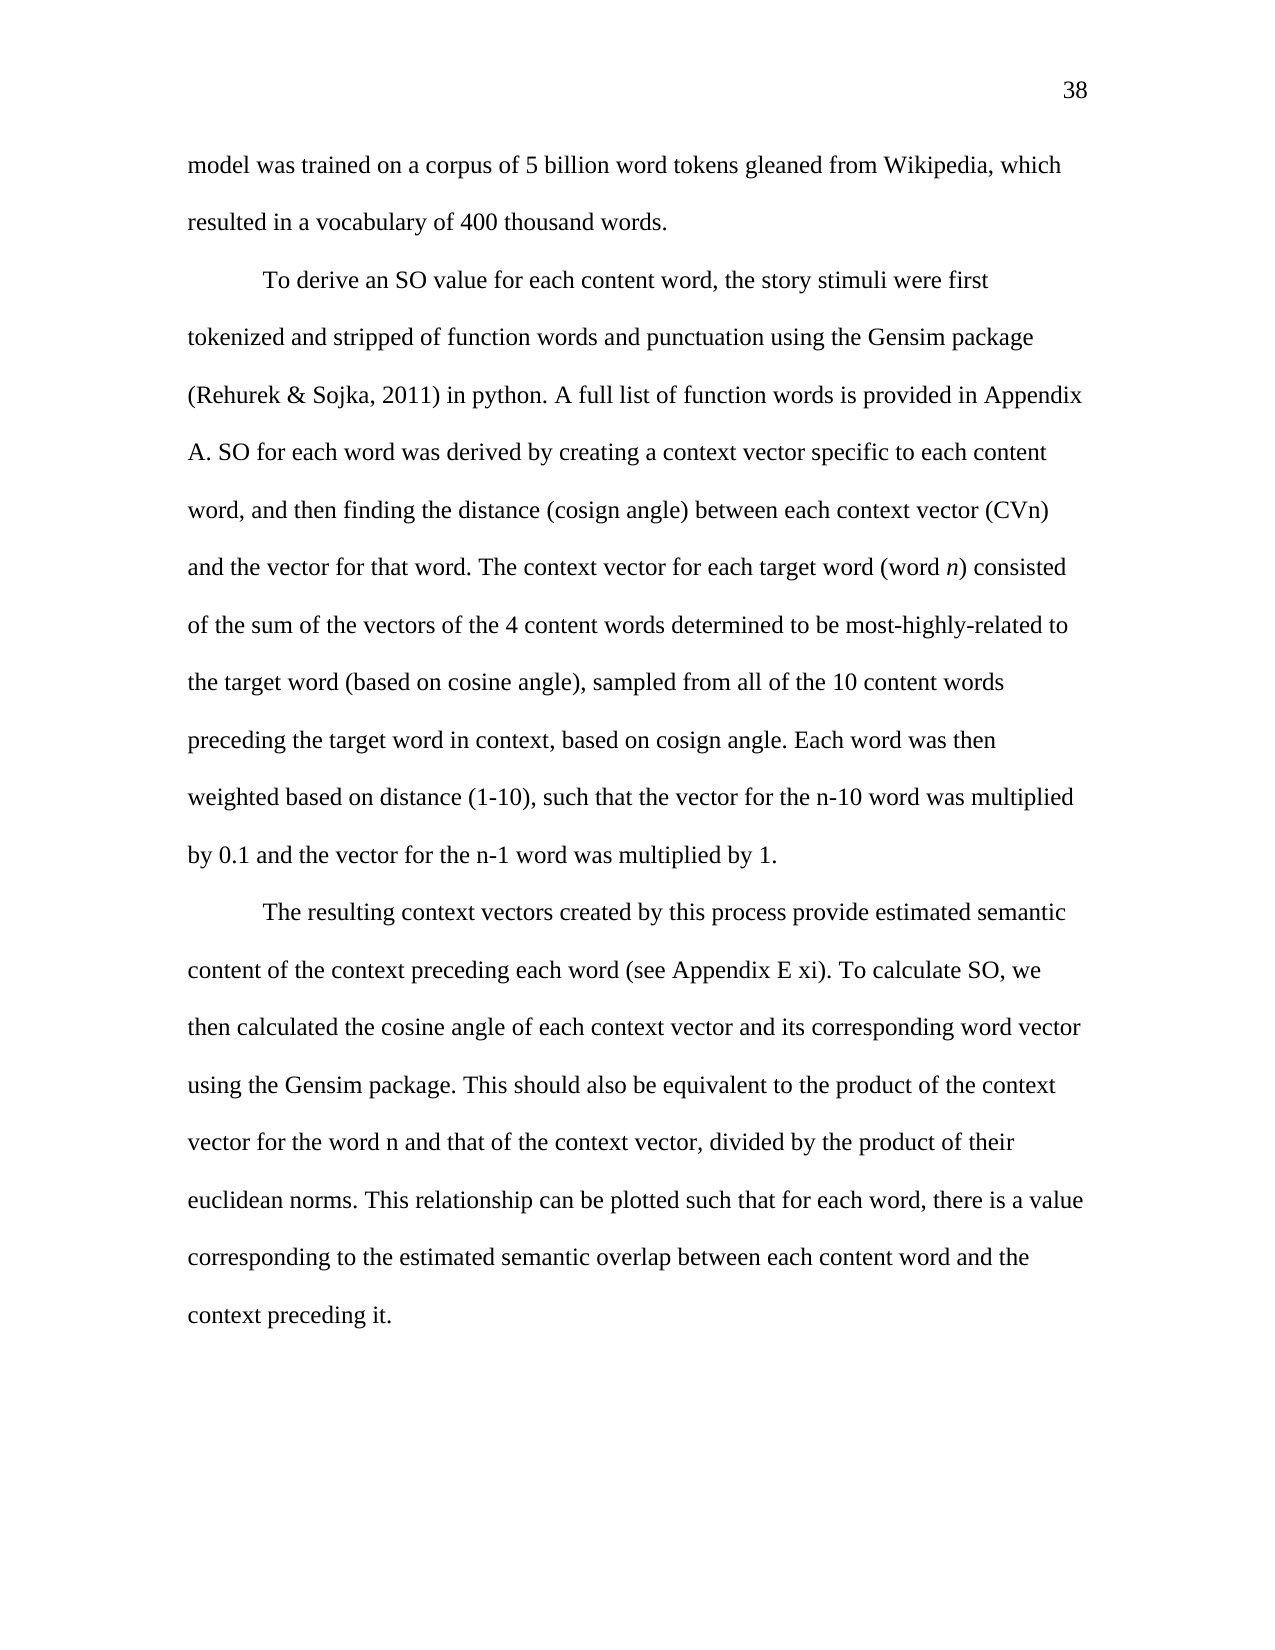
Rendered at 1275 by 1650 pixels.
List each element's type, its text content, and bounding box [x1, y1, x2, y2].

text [187, 150, 1087, 236]
text To derive an SO value for each content word, the story stimuli were first tokenized and stripped of function words and punctuation using the Gensim package (Rehurek & Sojka, 2011) in python. A full list of function words is provided in Appendix A. SO for each word was derived by creating a context vector specific to each content word, and then finding the distance (cosign angle) between each context vector (CVn) and the vector for that word. The context vector for each target word (word n) consisted of the sum of the vectors of the 4 content words determined to be most-highly-related to the target word (based on cosine angle), sampled from all of the 10 content words preceding the target word in context, based on cosign angle. Each word was then weighted based on distance (1-10), such that the vector for the n-10 word was multiplied by 0.1 and the vector for the n-1 word was multiplied by 1. [187, 265, 1087, 869]
text The resulting context vectors created by this process provide estimated semantic content of the context preceding each word (see Appendix E xi). To calculate SO, we then calculated the cosine angle of each context vector and its corresponding word vector using the Gensim package. This should also be equivalent to the product of the context vector for the word n and that of the context vector, divided by the product of their euclidean norms. This relationship can be plotted such that for each word, there is a value corresponding to the estimated semantic overlap between each content word and the context preceding it. [187, 897, 1087, 1329]
